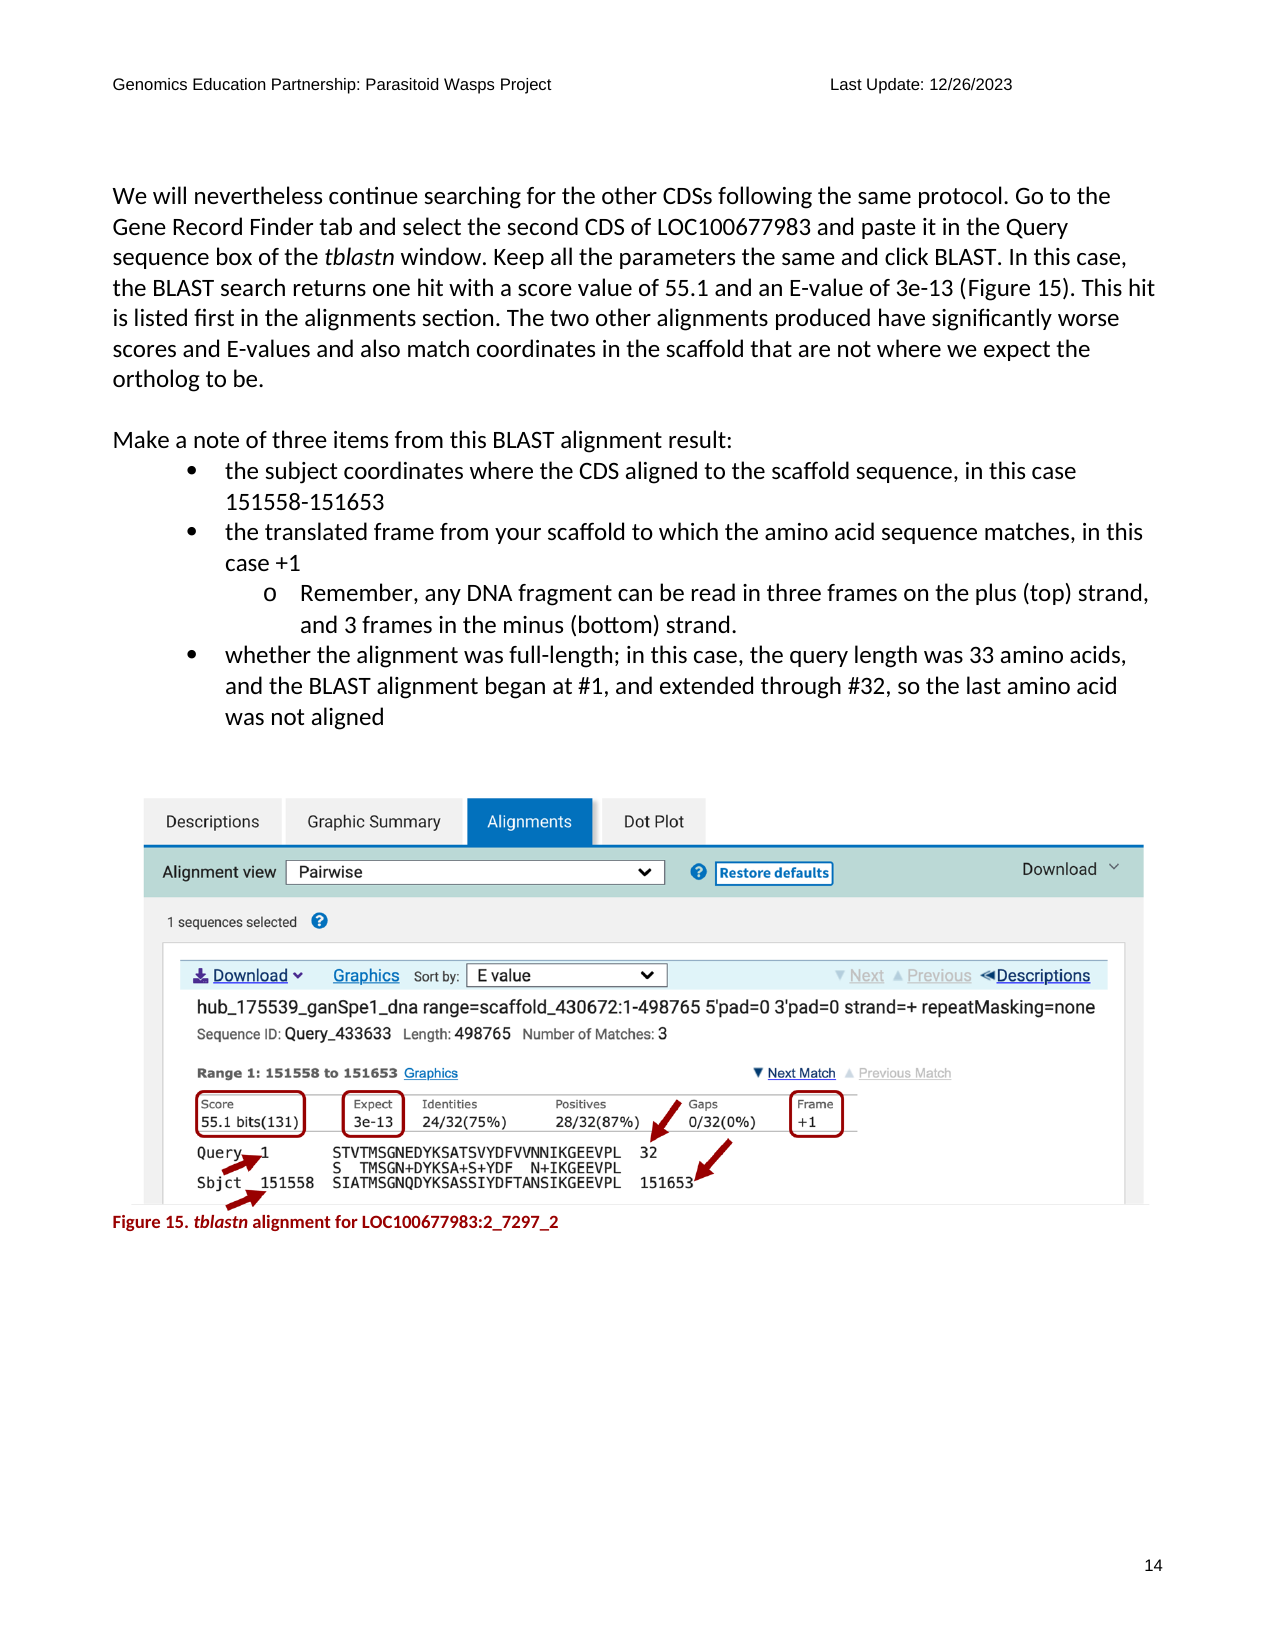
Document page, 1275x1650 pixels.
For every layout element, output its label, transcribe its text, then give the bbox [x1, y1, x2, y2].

list the translated frame from your scaffold to which the amino acid sequence matches, in this case +1 [187, 516, 1162, 577]
list whether the alignment was full-length; in this case, the query length was 33 amino acids, and the BLAST alignment began at #1, and extended through #32, so the last amino acid was not aligned [187, 639, 1162, 731]
text Make a note of three items from this BLAST alignment result: [112, 425, 1162, 455]
text We will nevertheless continue searching for the other CDSs following the same protocol. Go to the Gene Record Finder tab and select the second CDS of LOC100677983 and paste it in the Query sequence box of the tblastn window. Keep all the parameters the same and click BLAST. In this case, the BLAST search returns one hit with a score value of 55.1 and an E-value of 3e-13 (Figure 15). This hit is listed first in the alignments section. The two other alignments produced have significantly worse scores and E-values and also match coordinates in the scaffold that are not where we expect the ortholog to be. [112, 181, 1162, 394]
list the subject coordinates where the CDS aligned to the scaffold sequence, in this case 151558-151653 [187, 455, 1162, 516]
picture [131, 792, 1150, 1211]
list Remember, any DNA fragment can be read in three frames on the plus (top) strand, and 3 frames in the minus (bottom) strand. [262, 577, 1162, 639]
